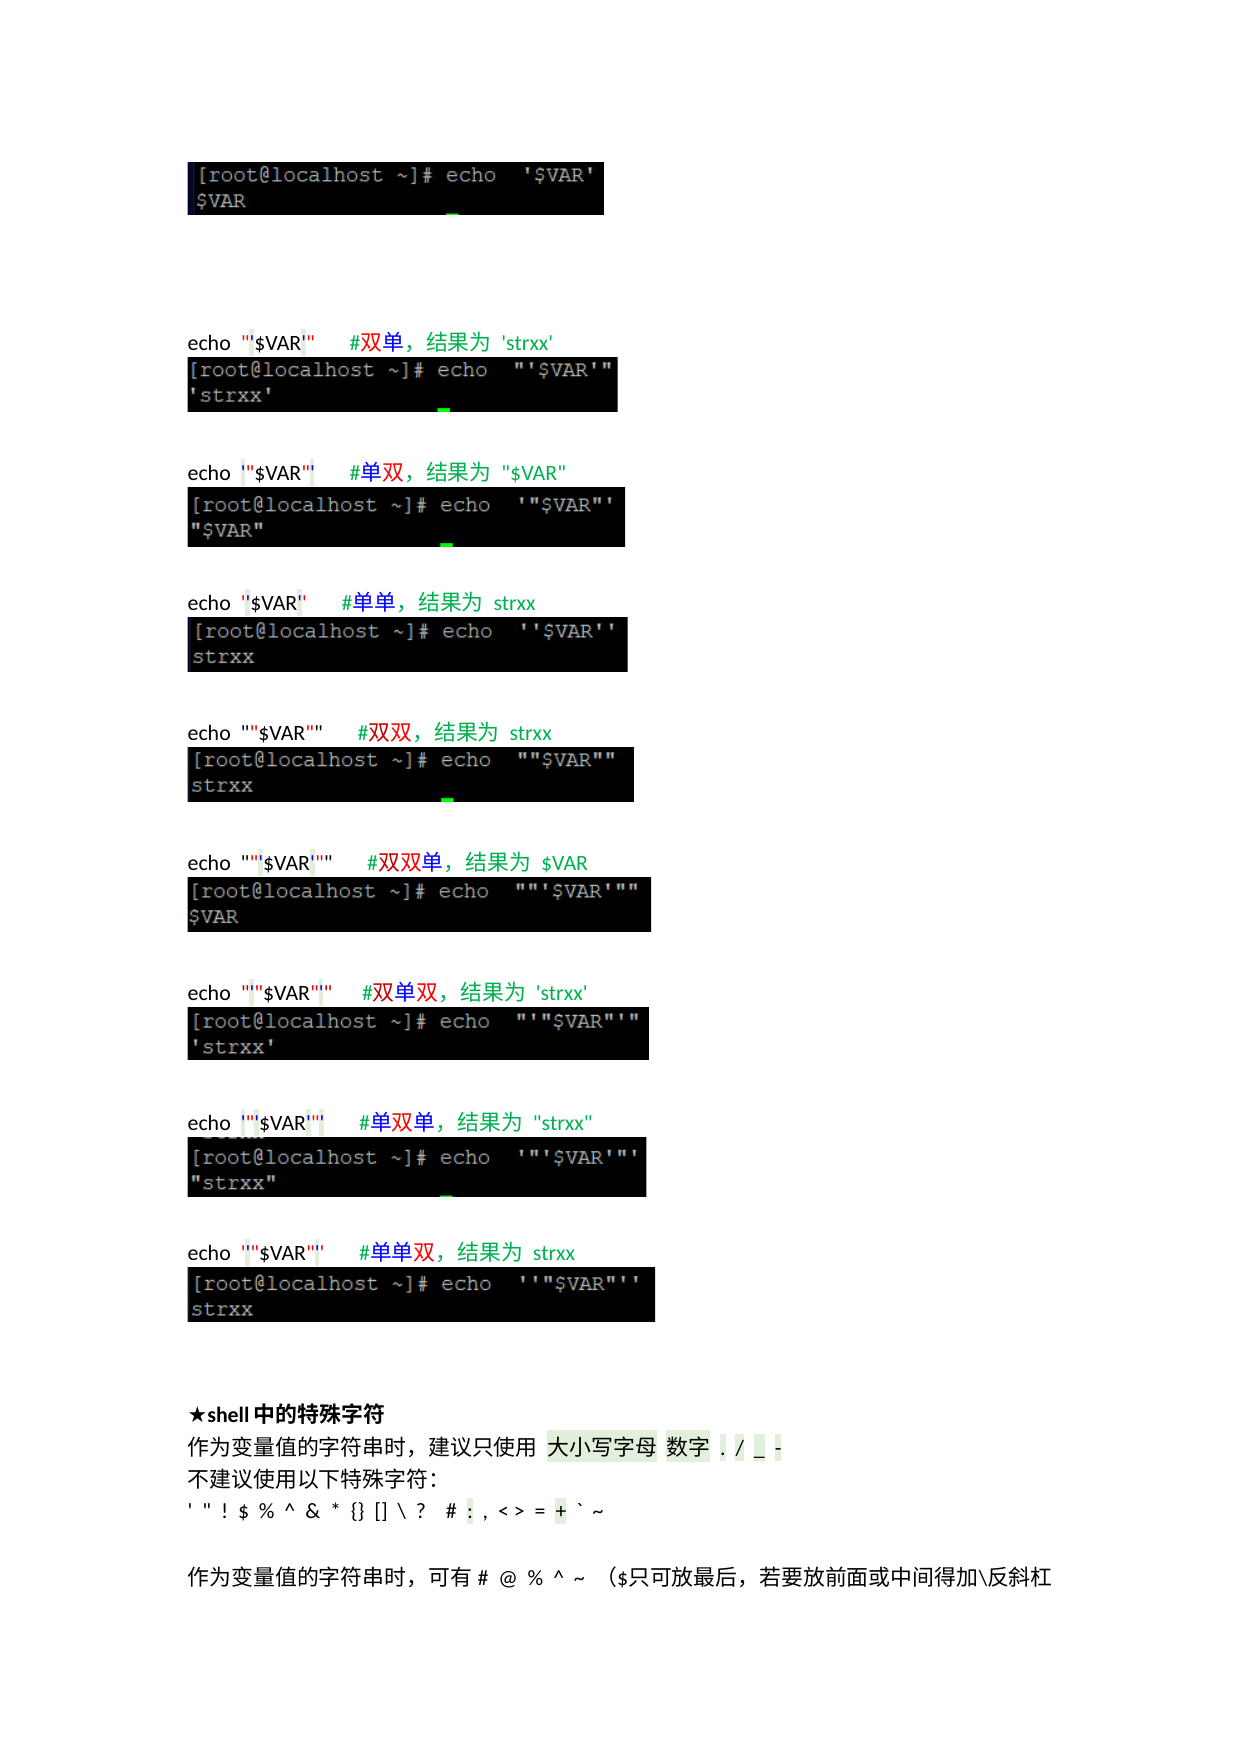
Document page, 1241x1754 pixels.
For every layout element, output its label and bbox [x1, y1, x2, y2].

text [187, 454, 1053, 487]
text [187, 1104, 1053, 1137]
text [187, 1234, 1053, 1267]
picture [187, 487, 625, 547]
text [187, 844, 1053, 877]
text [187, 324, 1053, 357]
picture [187, 357, 618, 412]
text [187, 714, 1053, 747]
picture [187, 1137, 647, 1197]
picture [187, 162, 604, 215]
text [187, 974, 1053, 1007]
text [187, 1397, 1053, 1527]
picture [187, 617, 628, 672]
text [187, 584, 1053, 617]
picture [187, 877, 652, 932]
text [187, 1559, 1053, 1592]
picture [187, 1007, 649, 1060]
picture [187, 747, 634, 802]
picture [187, 1267, 655, 1322]
